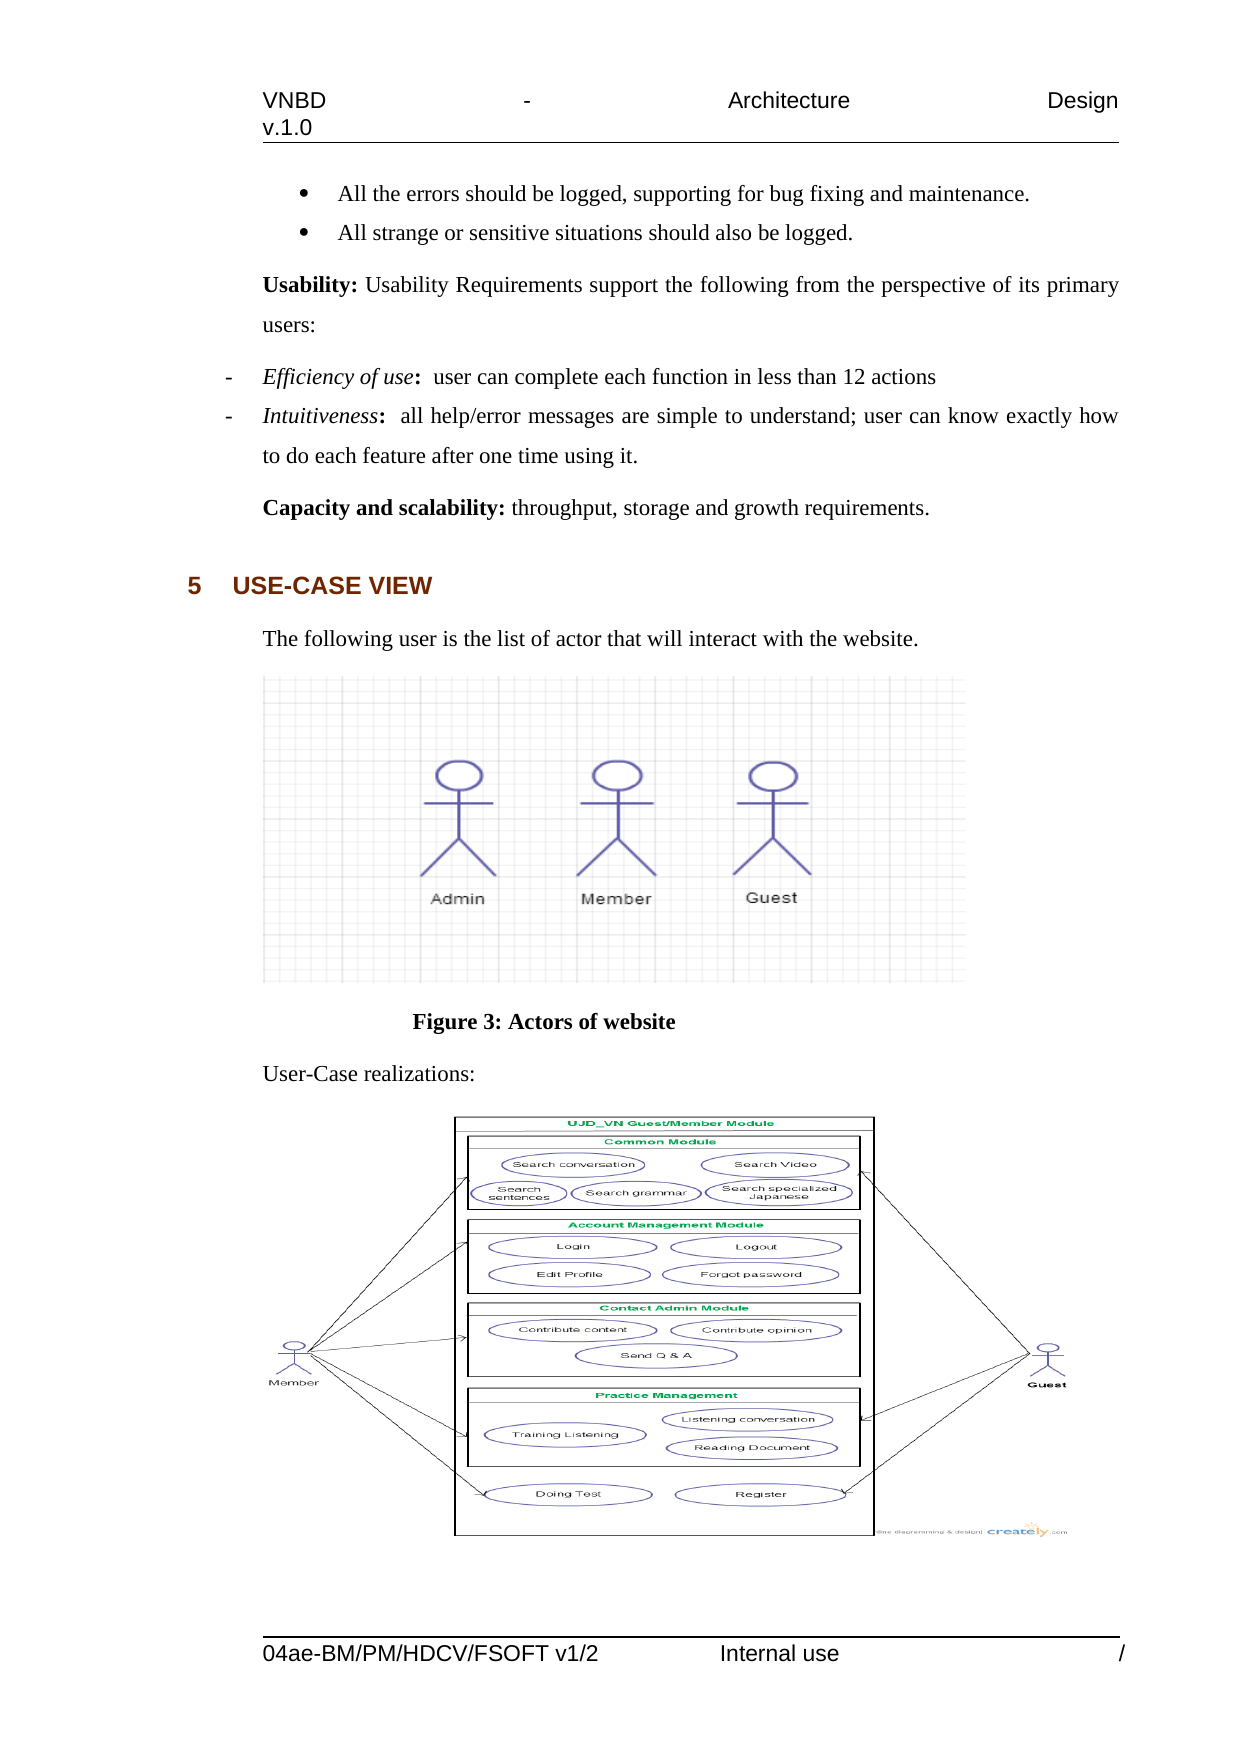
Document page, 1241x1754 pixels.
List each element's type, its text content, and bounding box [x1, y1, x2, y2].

text User-Case realizations: [262, 1060, 1120, 1087]
text Capacity and scalability: throughput, storage and growth requirements. [262, 494, 1120, 520]
subtitle Use-Case View [187, 571, 1120, 599]
picture [262, 1112, 1072, 1538]
list Intuitiveness: all help/error messages are simple to understand; user can know exactly how to do each feature after one time using it. [225, 402, 1120, 468]
text The following user is the list of actor that will interact with the website. [262, 624, 1120, 651]
text Figure 3: Actors of website [337, 1008, 1120, 1035]
list All the errors should be logged, supporting for bug fixing and maintenance. [300, 180, 1120, 206]
list Efficiency of use: user can complete each function in less than 12 actions [225, 363, 1120, 389]
list All strange or sensitive situations should also be logged. [300, 219, 1120, 246]
text Usability: Usability Requirements support the following from the perspective of its primary users: [262, 271, 1120, 337]
picture [262, 676, 966, 983]
